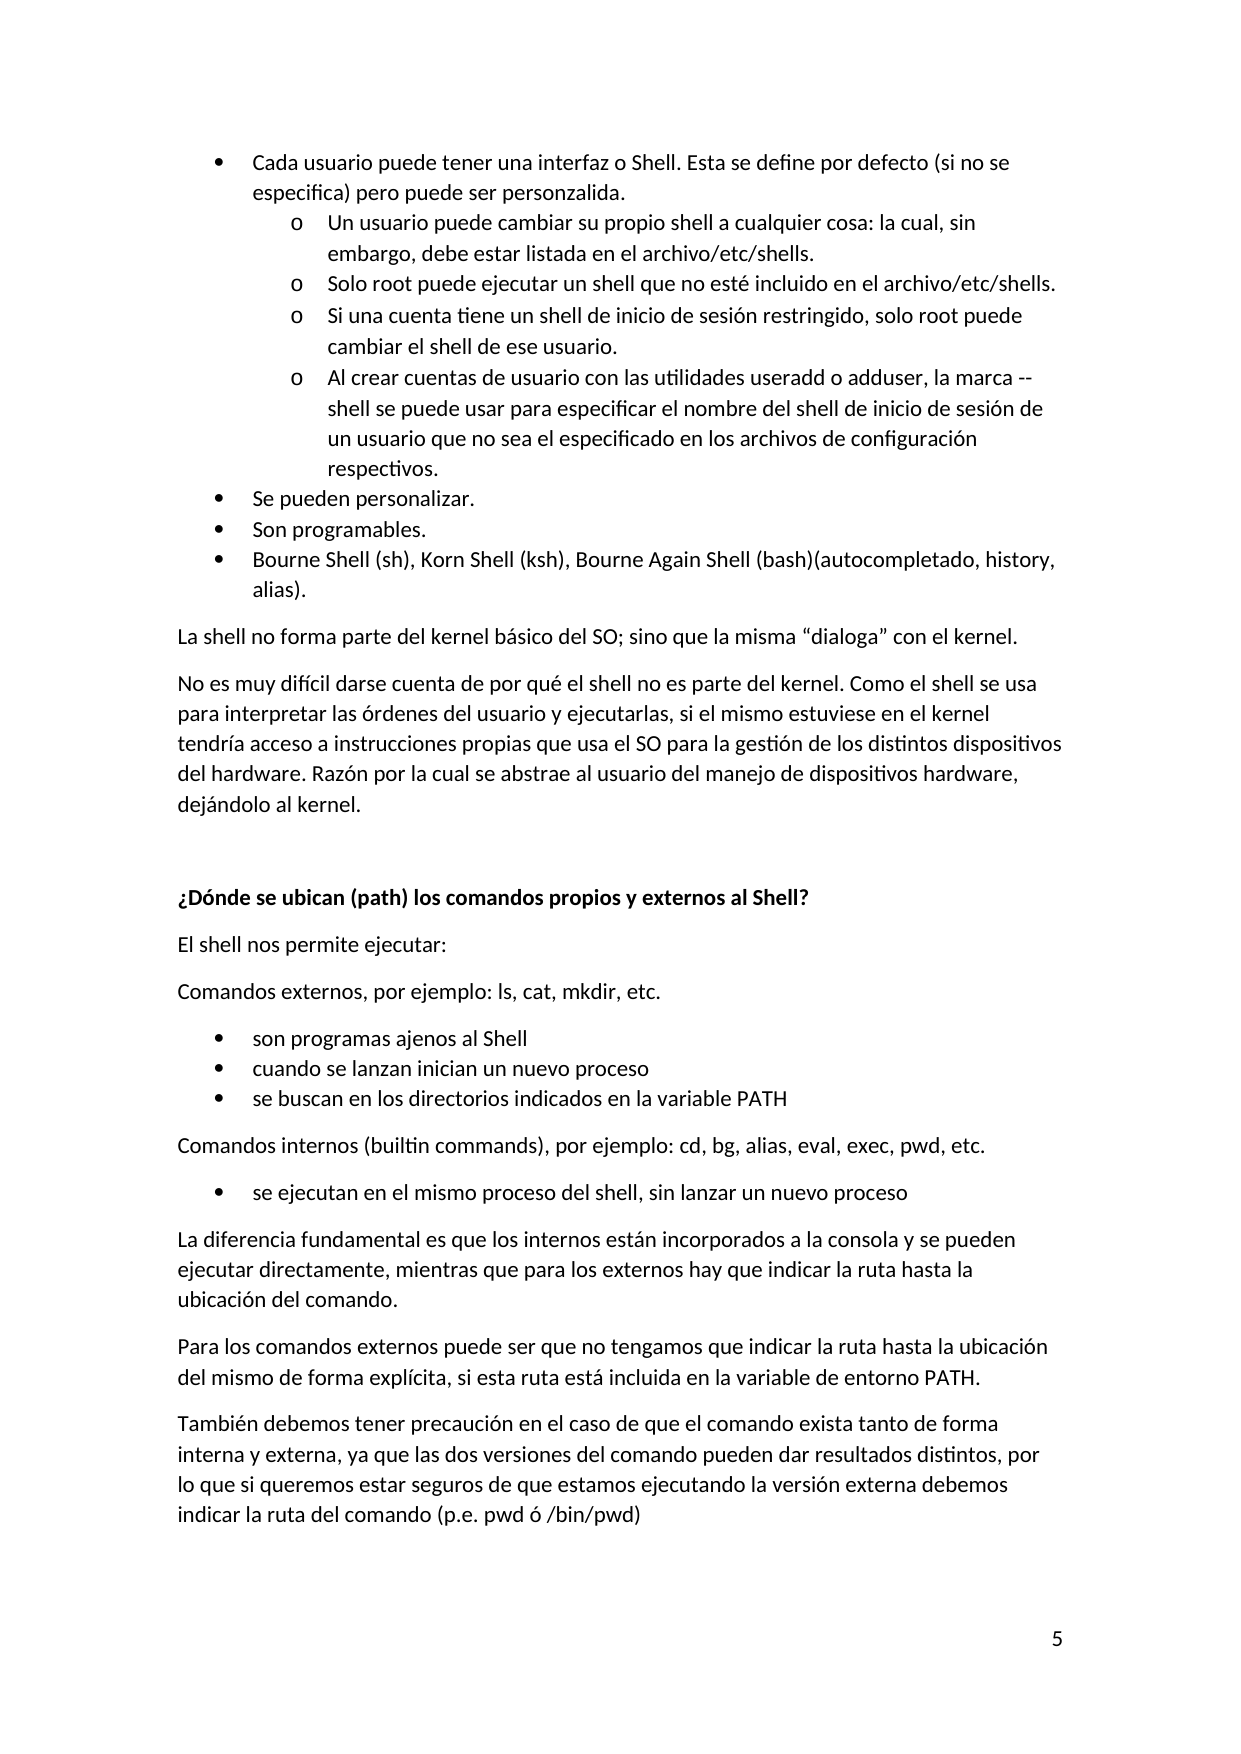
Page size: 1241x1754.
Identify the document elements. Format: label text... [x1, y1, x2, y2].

list se ejecutan en el mismo proceso del shell, sin lanzar un nuevo proceso [215, 1178, 1063, 1206]
list son programas ajenos al Shell [215, 1024, 1063, 1052]
list Al crear cuentas de usuario con las utilidades useradd o adduser, la marca --shell se puede usar para especificar el nombre del shell de inicio de sesión de un usuario que no sea el especificado en los archivos de configuración respectivos. [290, 363, 1063, 482]
text La diferencia fundamental es que los internos están incorporados a la consola y se pueden ejecutar directamente, mientras que para los externos hay que indicar la ruta hasta la ubicación del comando. [177, 1225, 1063, 1314]
list Si una cuenta tiene un shell de inicio de sesión restringido, solo root puede cambiar el shell de ese usuario. [290, 301, 1063, 360]
list cuando se lanzan inician un nuevo proceso [215, 1054, 1063, 1082]
text ¿Dónde se ubican (path) los comandos propios y externos al Shell? [177, 883, 1063, 912]
list Solo root puede ejecutar un shell que no esté incluido en el archivo/etc/shells. [290, 269, 1063, 299]
text También debemos tener precaución en el caso de que el comando exista tanto de forma interna y externa, ya que las dos versiones del comando pueden dar resultados distintos, por lo que si queremos estar seguros de que estamos ejecutando la versión externa debemos indicar la ruta del comando (p.e. pwd ó /bin/pwd) [177, 1409, 1063, 1528]
list Bourne Shell (sh), Korn Shell (ksh), Bourne Again Shell (bash)(autocompletado, history, alias). [215, 545, 1063, 603]
list Se pueden personalizar. [215, 484, 1063, 513]
text Para los comandos externos puede ser que no tengamos que indicar la ruta hasta la ubicación del mismo de forma explícita, si esta ruta está incluida en la variable de entorno PATH. [177, 1332, 1063, 1391]
text El shell nos permite ejecutar: [177, 930, 1063, 958]
text Comandos externos, por ejemplo: ls, cat, mkdir, etc. [177, 977, 1063, 1005]
list se buscan en los directorios indicados en la variable PATH [215, 1084, 1063, 1113]
list Cada usuario puede tener una interfaz o Shell. Esta se define por defecto (si no se especifica) pero puede ser personzalida. [215, 148, 1063, 206]
list Son programables. [215, 515, 1063, 543]
text No es muy difícil darse cuenta de por qué el shell no es parte del kernel. Como el shell se usa para interpretar las órdenes del usuario y ejecutarlas, si el mismo estuviese en el kernel tendría acceso a instrucciones propias que usa el SO para la gestión de los distintos dispositivos del hardware. Razón por la cual se abstrae al usuario del manejo de dispositivos hardware, dejándolo al kernel. [177, 669, 1063, 818]
text La shell no forma parte del kernel básico del SO; sino que la misma “dialoga” con el kernel. [177, 622, 1063, 650]
list Un usuario puede cambiar su propio shell a cualquier cosa: la cual, sin embargo, debe estar listada en el archivo/etc/shells. [290, 208, 1063, 267]
text Comandos internos (builtin commands), por ejemplo: cd, bg, alias, eval, exec, pwd, etc. [177, 1131, 1063, 1159]
